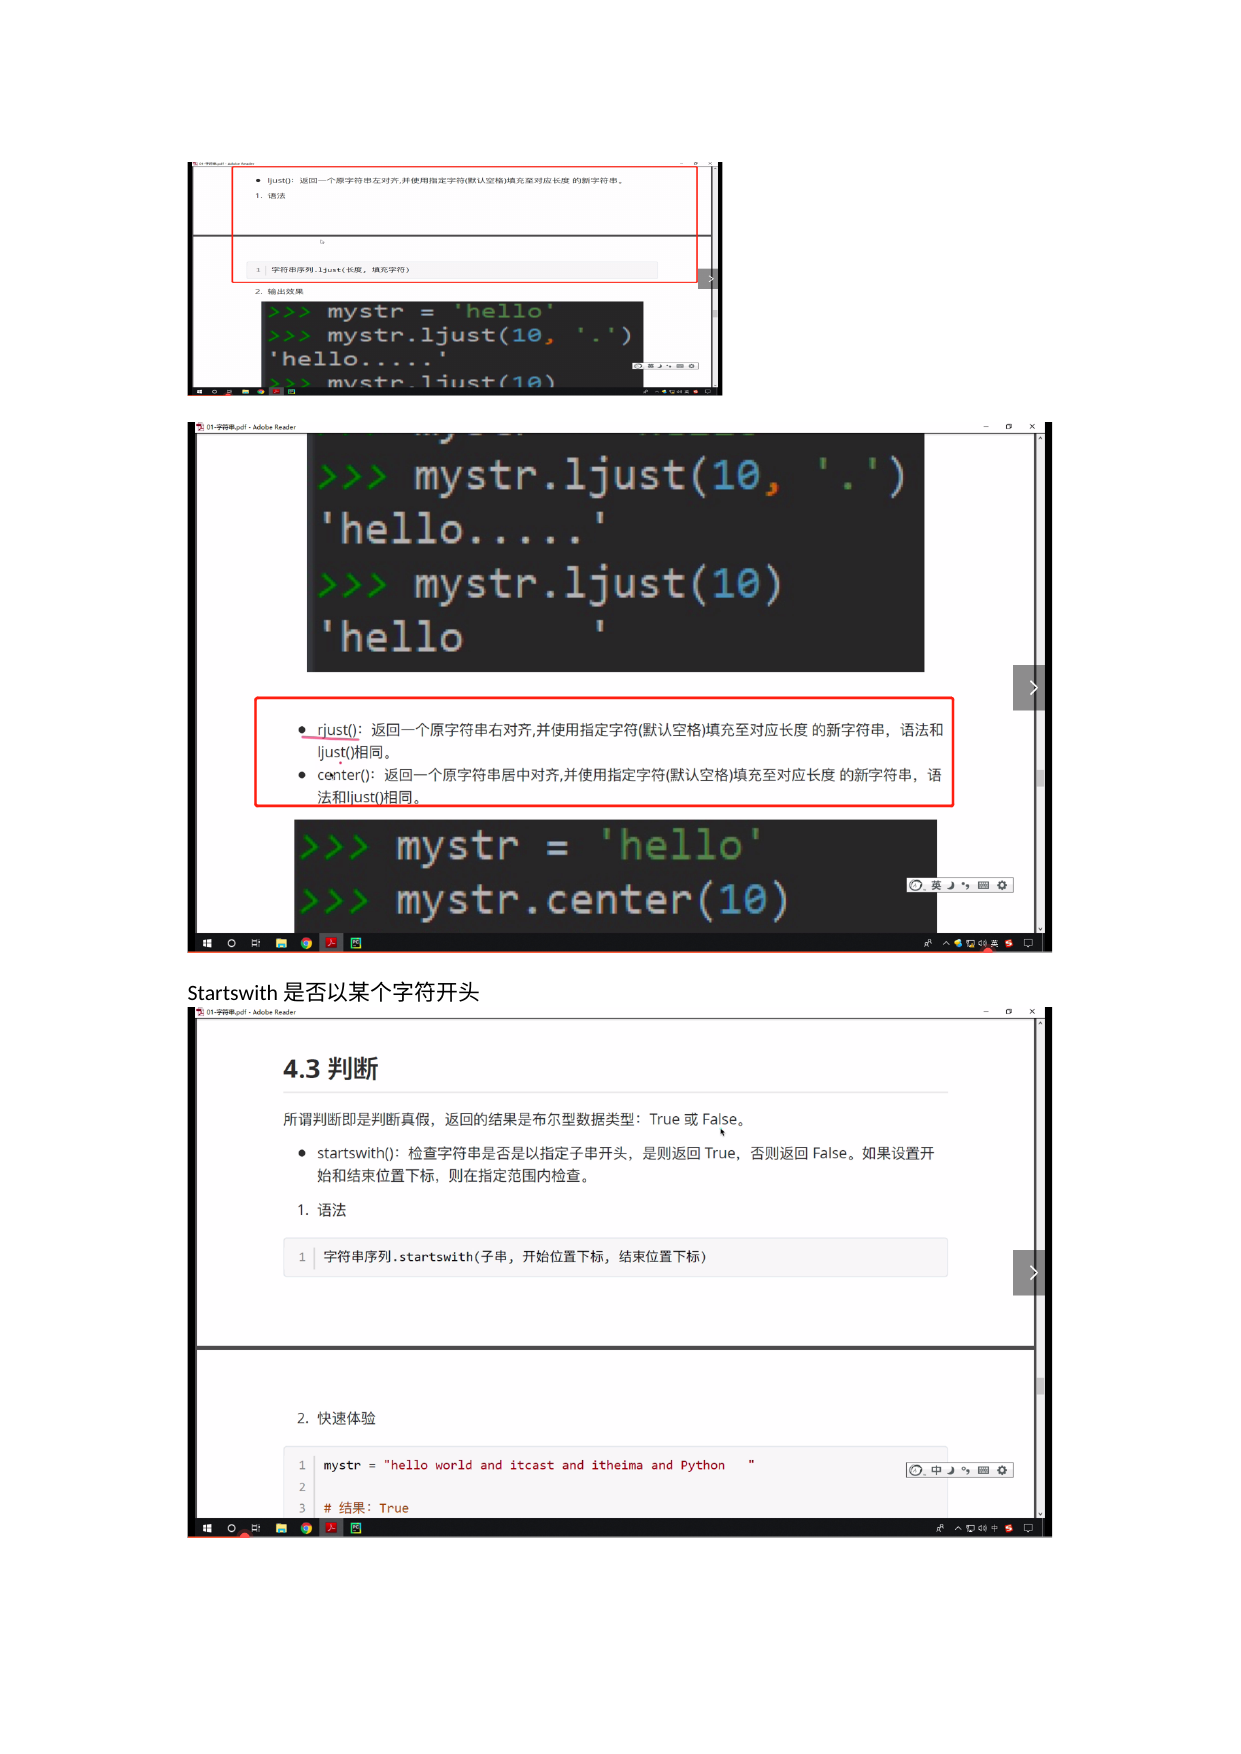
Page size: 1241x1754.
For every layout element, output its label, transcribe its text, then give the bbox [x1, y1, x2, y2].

picture [187, 1007, 1053, 1538]
picture [187, 162, 723, 396]
picture [187, 422, 1053, 953]
text Startswith 是否以某个字符开头 [187, 974, 1053, 1007]
